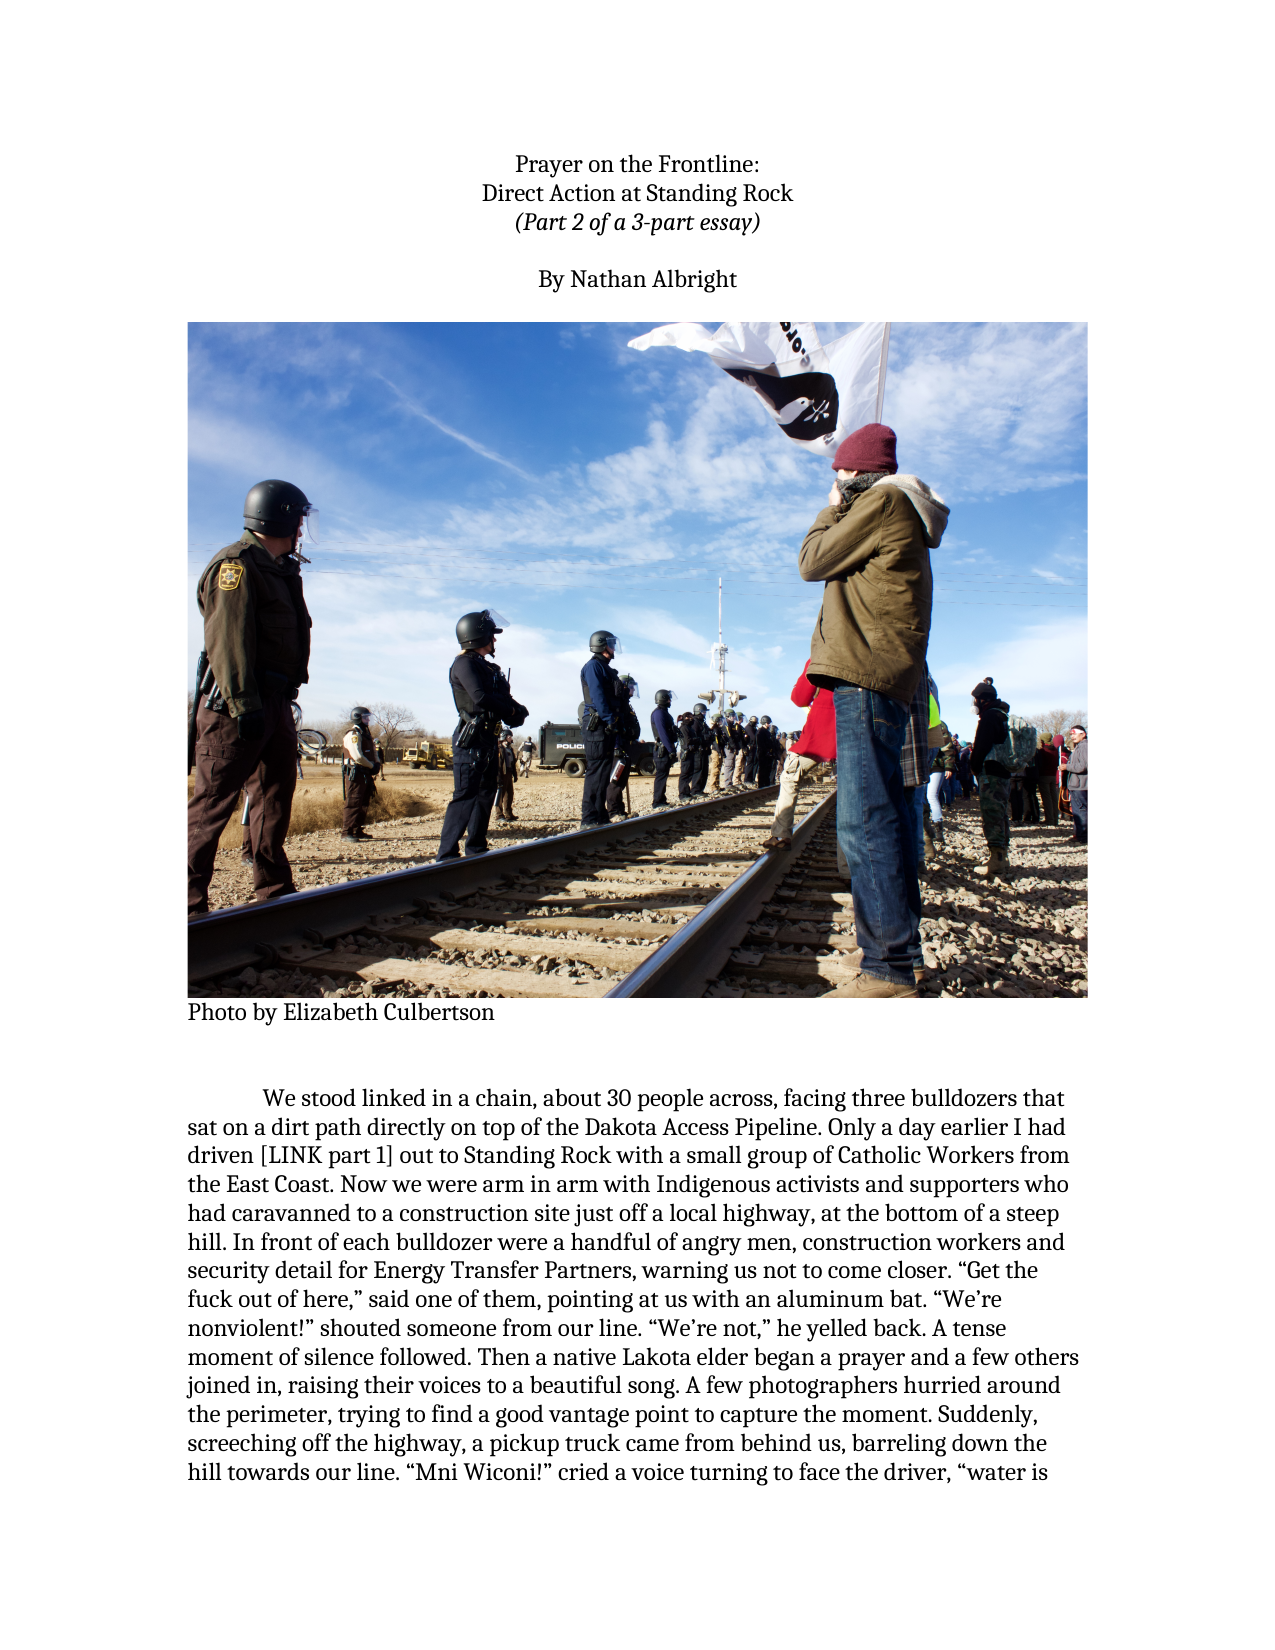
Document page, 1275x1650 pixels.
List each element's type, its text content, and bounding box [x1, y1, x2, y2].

text Direct Action at Standing Rock (Part 2 of a 3-part essay) [187, 179, 1087, 236]
text By Nathan Albright [187, 265, 1087, 294]
picture [187, 322, 1088, 998]
text Photo by Elizabeth Culbertson [187, 998, 1087, 1026]
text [187, 1084, 1087, 1486]
text Prayer on the Frontline: [187, 150, 1087, 179]
